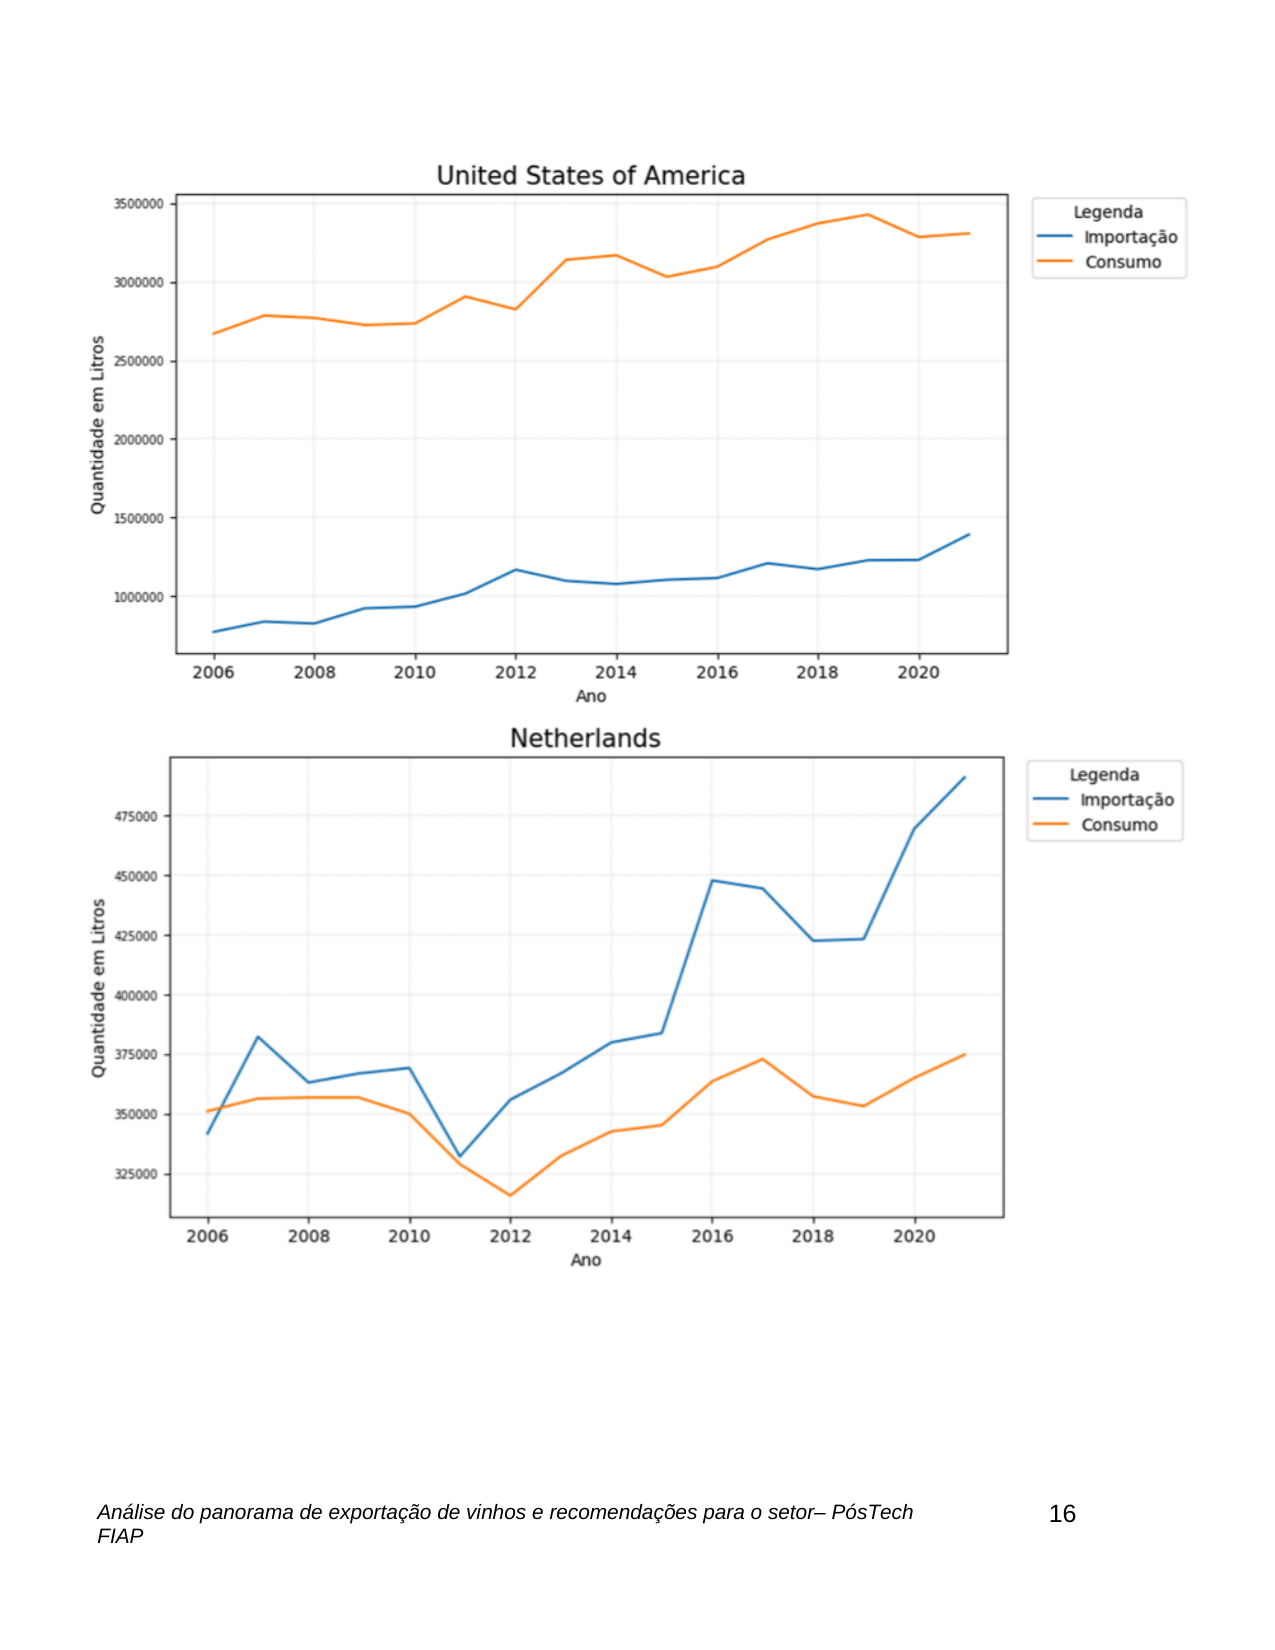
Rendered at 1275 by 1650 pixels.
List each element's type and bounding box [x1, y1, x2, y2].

picture [75, 152, 1200, 1278]
